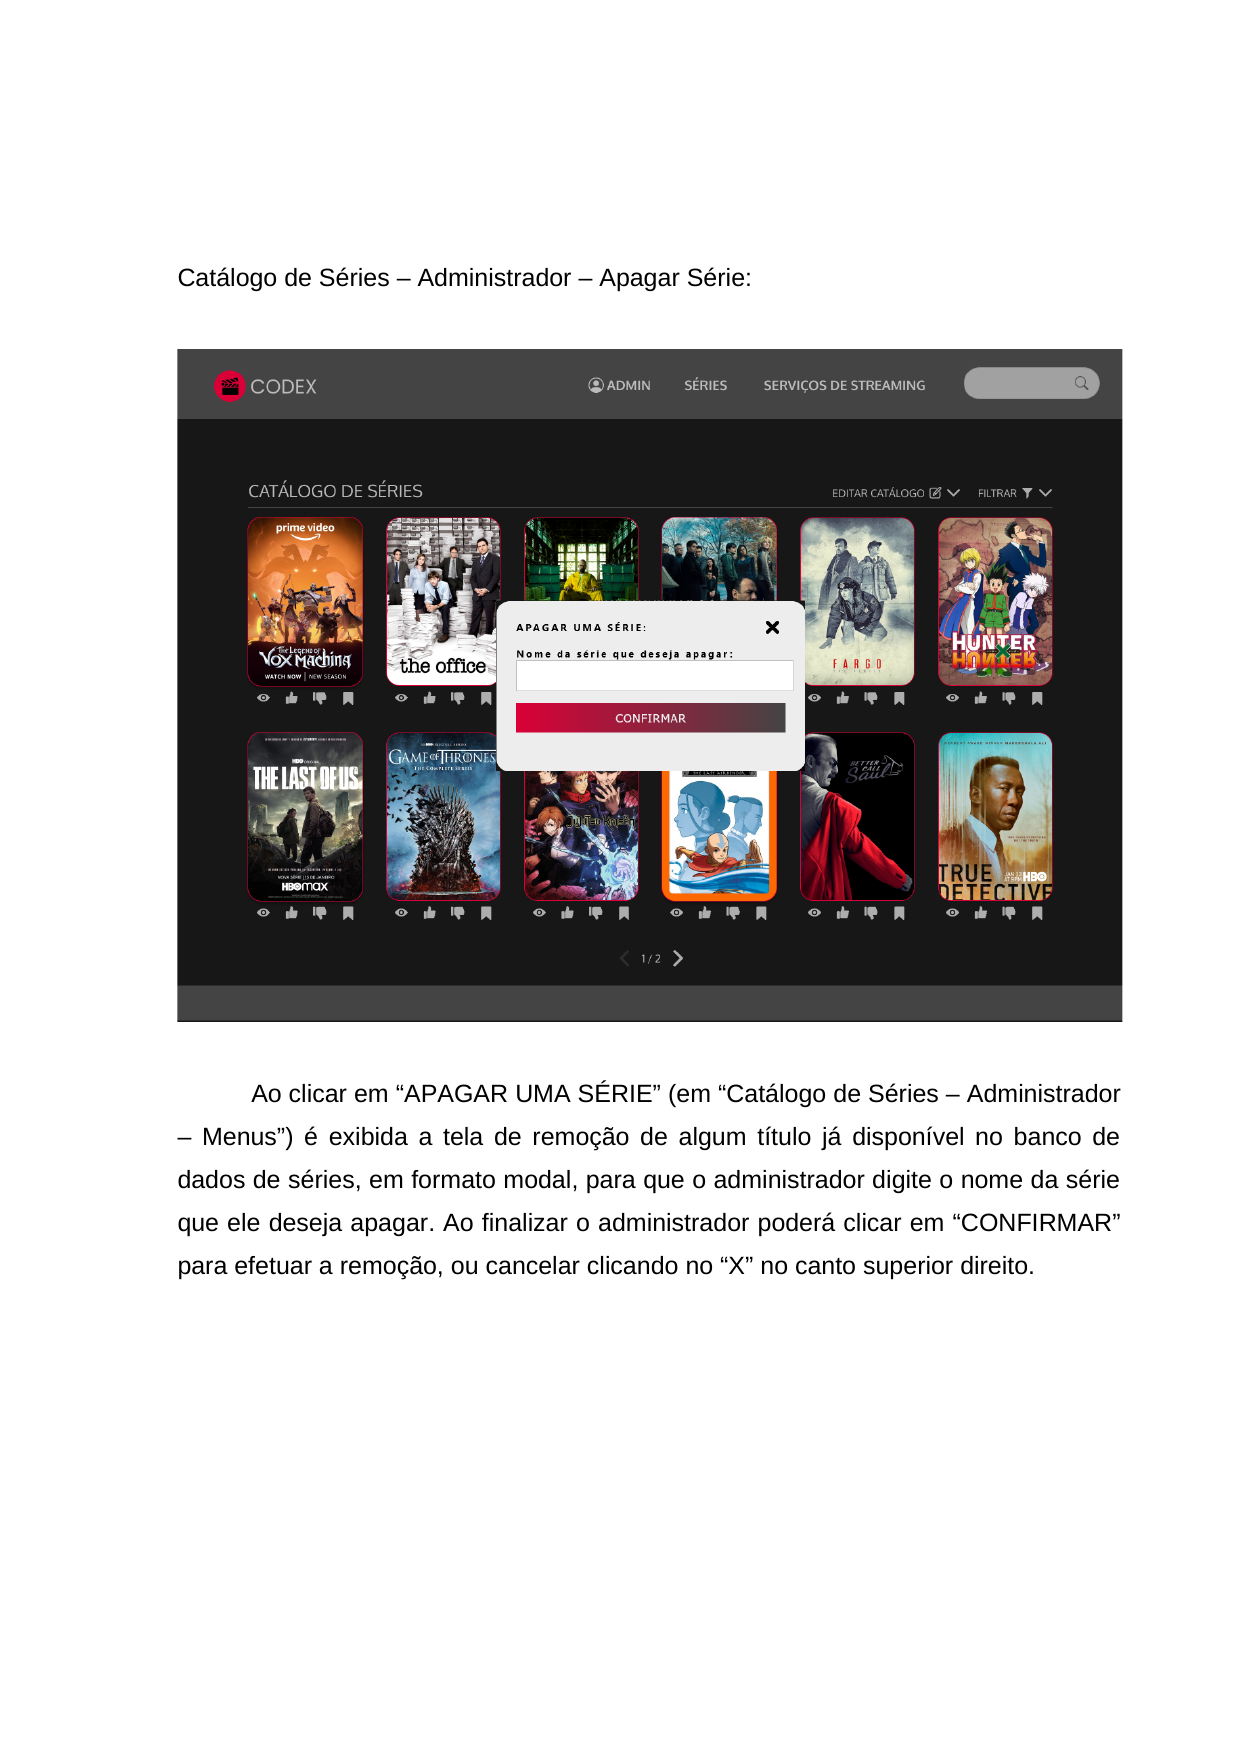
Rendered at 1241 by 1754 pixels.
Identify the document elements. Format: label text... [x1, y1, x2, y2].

text Catálogo de Séries – Administrador – Apagar Série: [177, 263, 1122, 292]
text Ao clicar em “APAGAR UMA SÉRIE” (em “Catálogo de Séries – Administrador – Menus”) é exibida a tela de remoção de algum título já disponível no banco de dados de séries, em formato modal, para que o administrador digite o nome da série que ele deseja apagar. Ao finalizar o administrador poderá clicar em “CONFIRMAR” para efetuar a remoção, ou cancelar clicando no “X” no canto superior direito. [177, 1079, 1122, 1280]
picture [177, 349, 1123, 1022]
